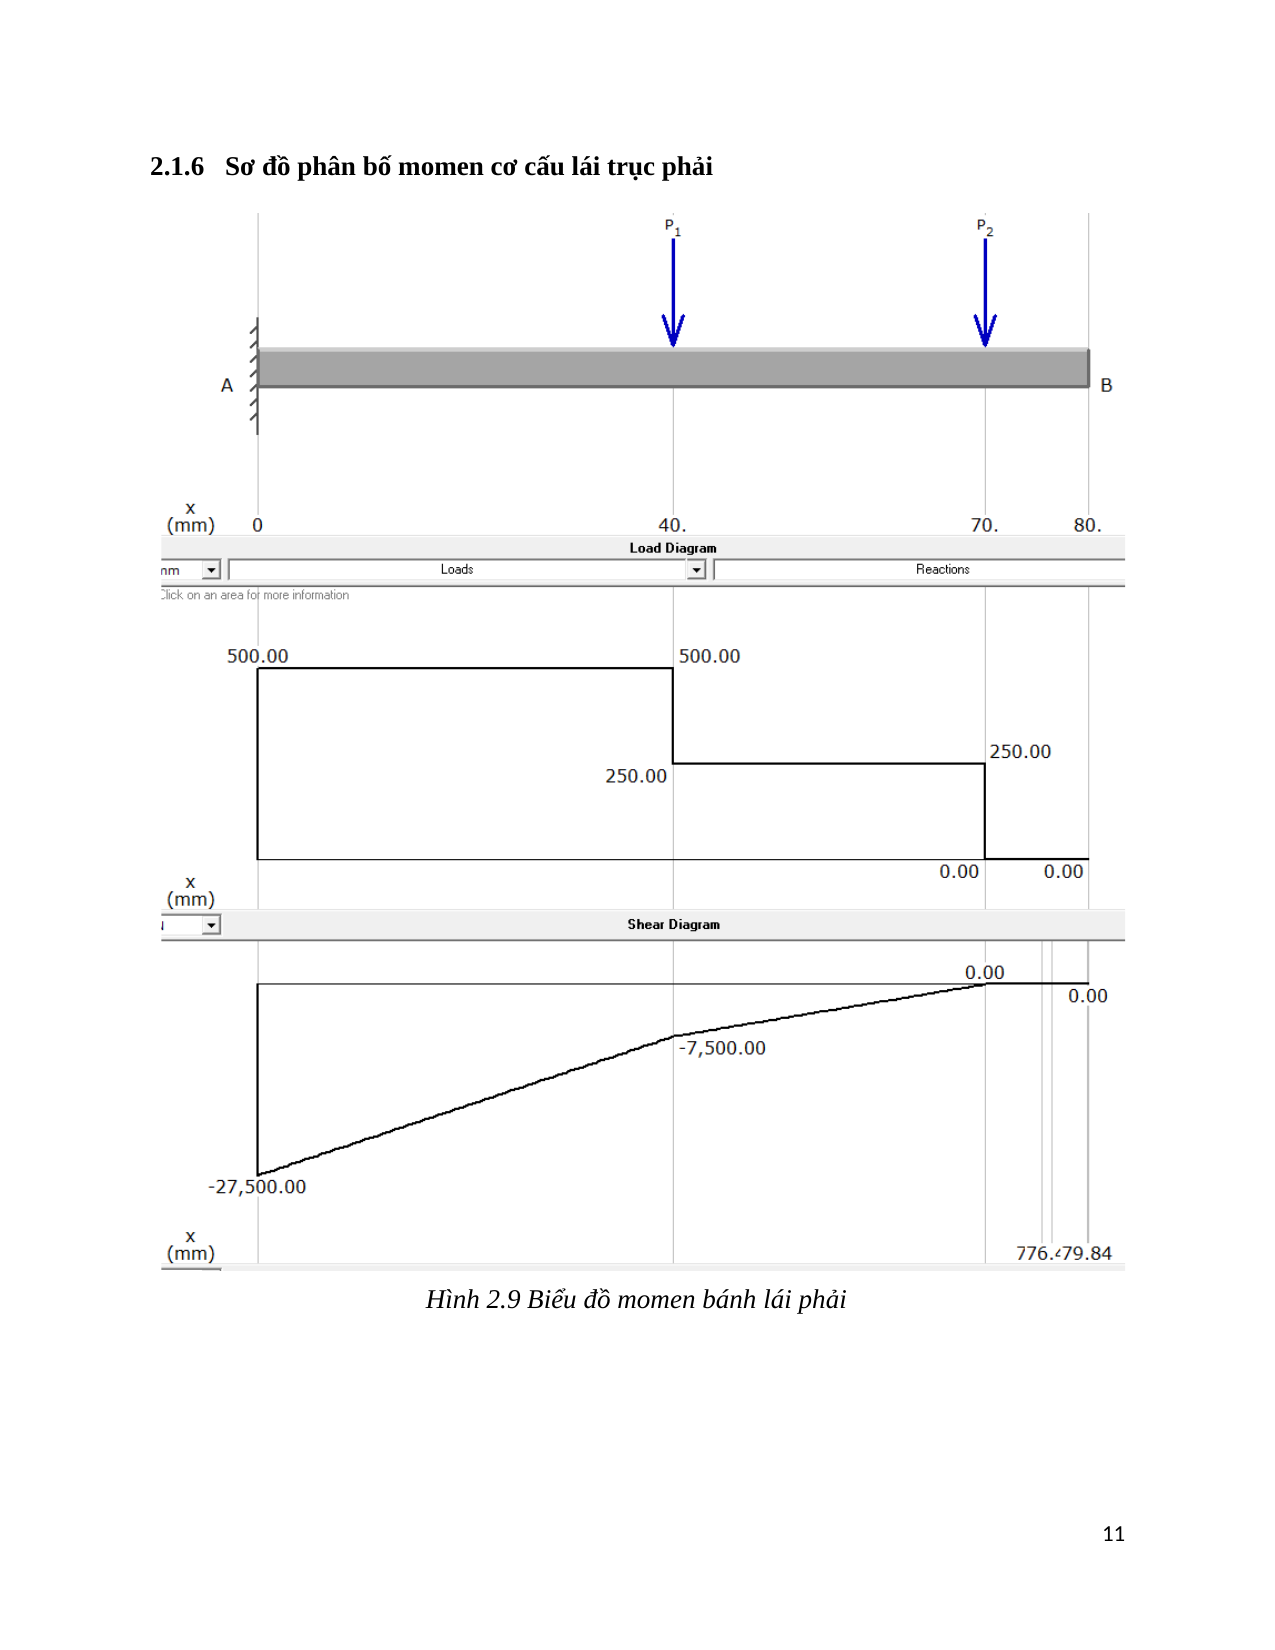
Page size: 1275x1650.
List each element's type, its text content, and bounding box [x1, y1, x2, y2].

table_header [150, 213, 1125, 1283]
picture [161, 213, 1125, 1271]
table_cell Hình 2.9 Biểu đồ momen bánh lái phải [150, 1284, 1125, 1330]
list Sơ đồ phân bố momen cơ cấu lái trục phải [150, 150, 1125, 181]
